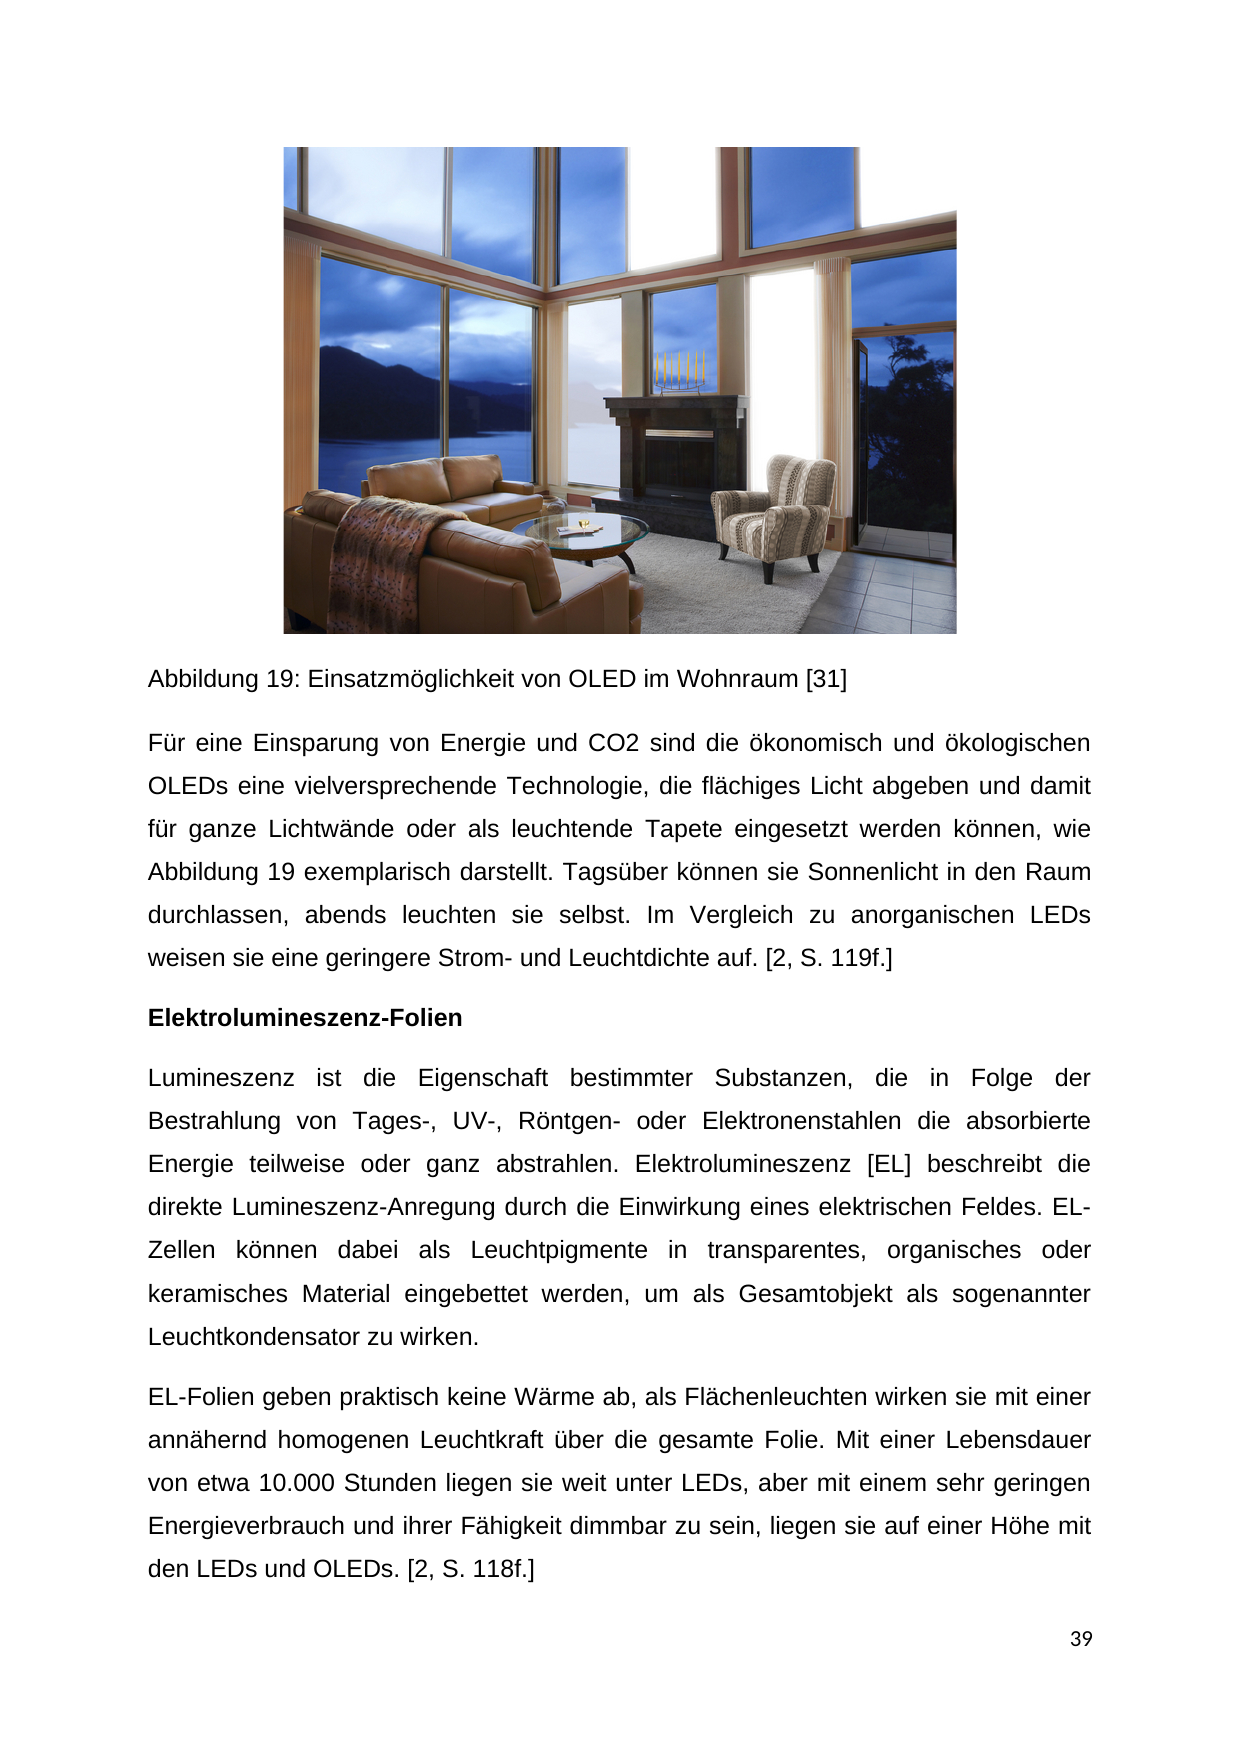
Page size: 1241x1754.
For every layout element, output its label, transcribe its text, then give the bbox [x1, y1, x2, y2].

text EL-Folien geben praktisch keine Wärme ab, als Flächenleuchten wirken sie mit einer annähernd homogenen Leuchtkraft über die gesamte Folie. Mit einer Lebensdauer von etwa 10.000 Stunden liegen sie weit unter LEDs, aber mit einem sehr geringen Energieverbrauch und ihrer Fähigkeit dimmbar zu sein, liegen sie auf einer Höhe mit den LEDs und OLEDs. [2, S. 118f.] [148, 1382, 1093, 1583]
picture [283, 147, 957, 634]
text Für eine Einsparung von Energie und CO2 sind die ökonomisch und ökologischen OLEDs eine vielversprechende Technologie, die flächiges Licht abgeben und damit für ganze Lichtwände oder als leuchtende Tapete eingesetzt werden können, wie Abbildung 19 exemplarisch darstellt. Tagsüber können sie Sonnenlicht in den Raum durchlassen, abends leuchten sie selbst. Im Vergleich zu anorganischen LEDs weisen sie eine geringere Strom- und Leuchtdichte auf. [2, S. 119f.] [148, 728, 1093, 972]
text Abbildung 22: Einsatzmöglichkeit von OLED im Wohnraum [31] [148, 664, 1093, 693]
text Lumineszenz ist die Eigenschaft bestimmter Substanzen, die in Folge der Bestrahlung von Tages-, UV-, Röntgen- oder Elektronenstahlen die absorbierte Energie teilweise oder ganz abstrahlen. Elektrolumineszenz [EL] beschreibt die direkte Lumineszenz-Anregung durch die Einwirkung eines elektrischen Feldes. EL-Zellen können dabei als Leuchtpigmente in transparentes, organisches oder keramisches Material eingebettet werden, um als Gesamtobjekt als sogenannter Leuchtkondensator zu wirken. [148, 1063, 1093, 1351]
text Elektrolumineszenz-Folien [148, 1003, 1093, 1032]
